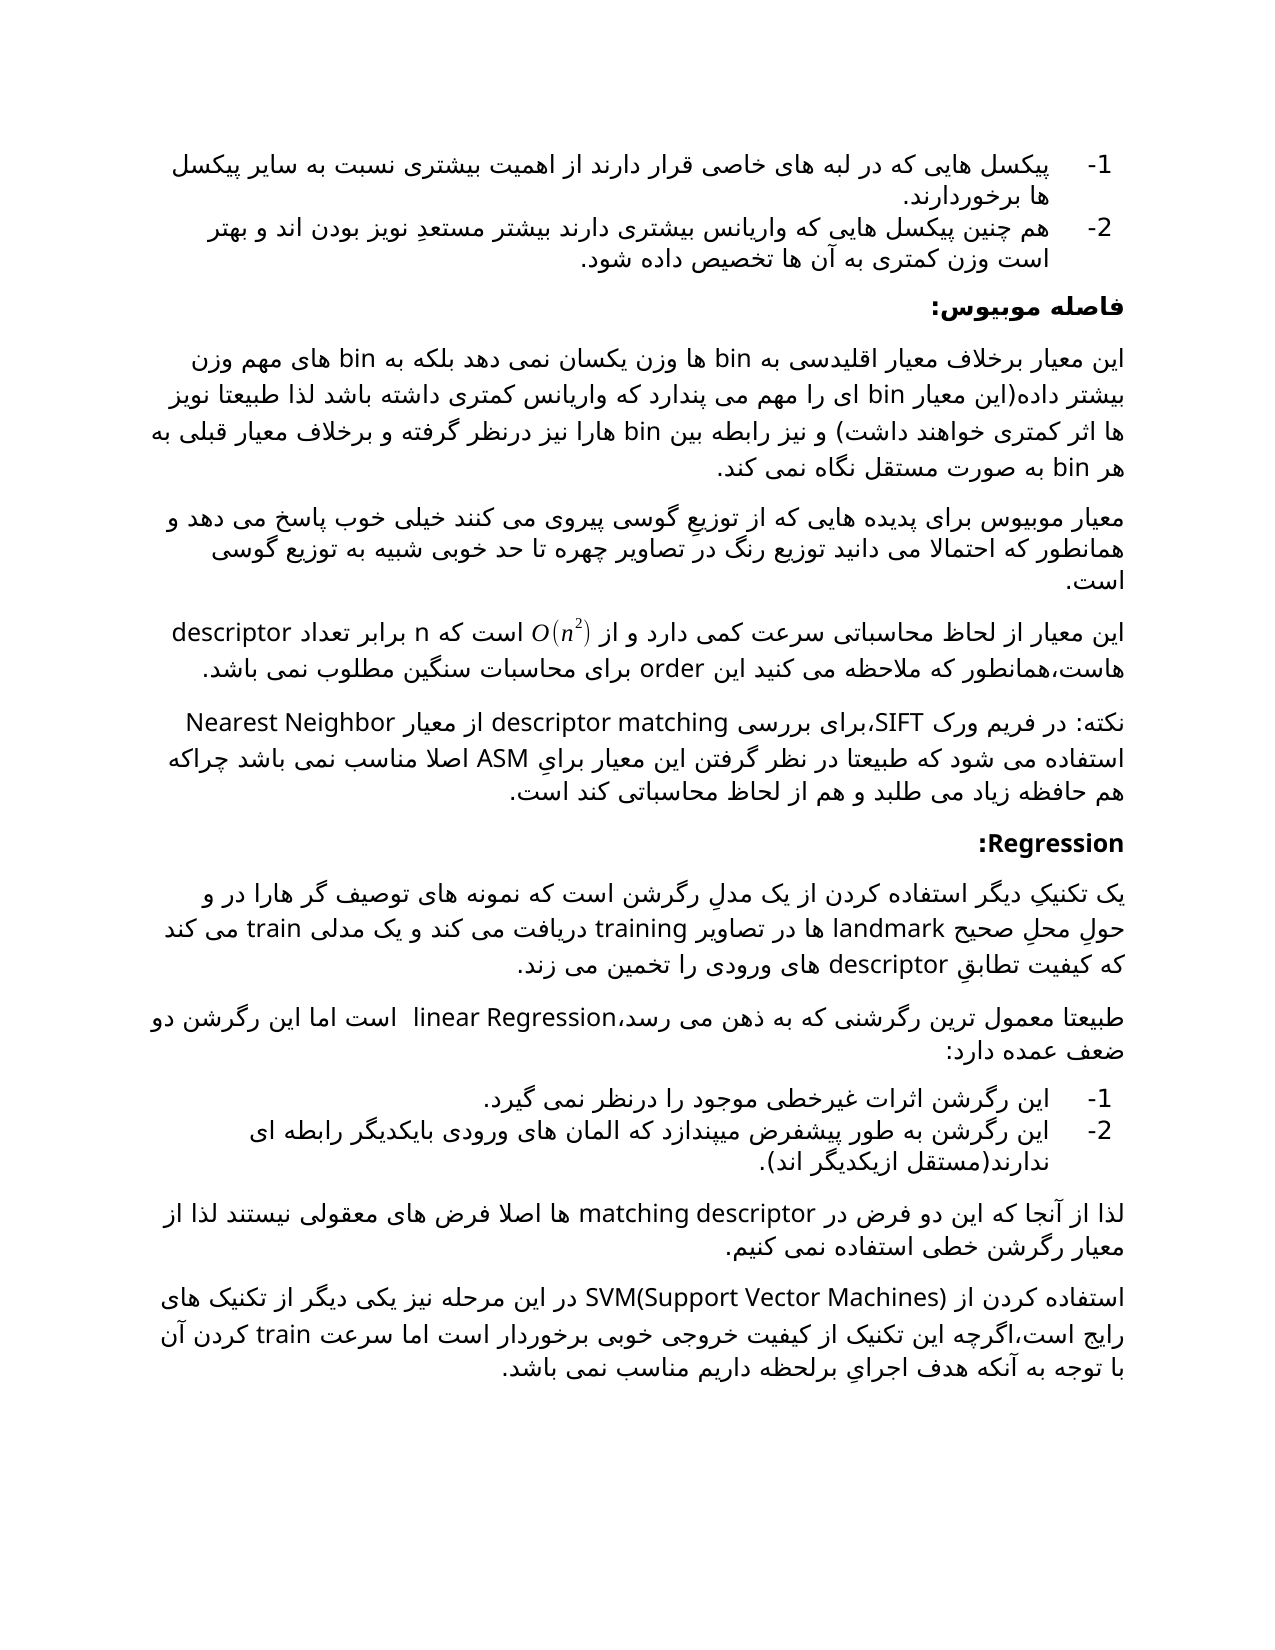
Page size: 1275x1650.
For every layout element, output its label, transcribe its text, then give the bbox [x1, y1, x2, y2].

text این معیار از لحاظ محاسباتی سرعت کمی دارد و از است که n برابر تعداد descriptor هاست،همانطور که ملاحظه می کنید این order برای محاسبات سنگین مطلوب نمی باشد. [150, 614, 1125, 685]
text نکته: در فریم ورک SIFT،برای بررسی descriptor matching از معیار Nearest Neighbor استفاده می شود که طبیعتا در نظر گرفتن این معیار برایِ ASM اصلا مناسب نمی باشد چراکه هم حافظه زیاد می طلبد و هم از لحاظ محاسباتی کند است. [150, 704, 1125, 806]
text یک تکنیکِ دیگر استفاده کردن از یک مدلِ رگرشن است که نمونه های توصیف گر هارا در و حولِ محلِ صحیح landmark ها در تصاویر training دریافت می کند و یک مدلی train می کند که کیفیت تطابقِ descriptor های ورودی را تخمین می زند. [150, 879, 1125, 981]
text استفاده کردن از SVM(Support Vector Machines) در این مرحله نیز یکی دیگر از تکنیک های رایج است،اگرچه این تکنیک از کیفیت خروجی خوبی برخوردار است اما سرعت train کردن آن با توجه به آنکه هدف اجرایِ برلحظه داریم مناسب نمی باشد. [150, 1280, 1125, 1382]
list این رگرشن به طور پیشفرض میپندازد که المان های ورودی بایکدیگر رابطه ای ندارند(مستقل ازیکدیگر اند). [150, 1116, 1087, 1177]
text فاصله موبیوس: [150, 292, 1125, 322]
text طبیعتا معمول ترین رگرشنی که به ذهن می رسد،linear Regression است اما این رگرشن دو ضعف عمده دارد: [150, 1000, 1125, 1066]
text Regression: [150, 825, 1125, 859]
list پیکسل هایی که در لبه های خاصی قرار دارند از اهمیت بیشتری نسبت به سایر پیکسل ها برخوردارند. [150, 150, 1087, 211]
list این رگرشن اثرات غیرخطی موجود را درنظر نمی گیرد. [150, 1084, 1087, 1114]
text لذا از آنجا که این دو فرض در matching descriptor ها اصلا فرض های معقولی نیستند لذا از معیار رگرشن خطی استفاده نمی کنیم. [150, 1196, 1125, 1261]
text معیار موبیوس برای پدیده هایی که از توزیعِ گوسی پیروی می کنند خیلی خوب پاسخ می دهد و همانطور که احتمالا می دانید توزیع رنگ در تصاویر چهره تا حد خوبی شبیه به توزیع گوسی است. [150, 503, 1125, 595]
list هم چنین پیکسل هایی که واریانس بیشتری دارند بیشتر مستعدِ نویز بودن اند و بهتر است وزن کمتری به آن ها تخصیص داده شود. [150, 213, 1087, 273]
text این معیار برخلاف معیار اقلیدسی به bin ها وزن یکسان نمی دهد بلکه به bin های مهم وزن بیشتر داده(این معیار bin ای را مهم می پندارد که واریانس کمتری داشته باشد لذا طبیعتا نویز ها اثر کمتری خواهند داشت) و نیز رابطه بین bin هارا نیز درنظر گرفته و برخلاف معیار قبلی به هر bin به صورت مستقل نگاه نمی کند. [150, 341, 1125, 484]
